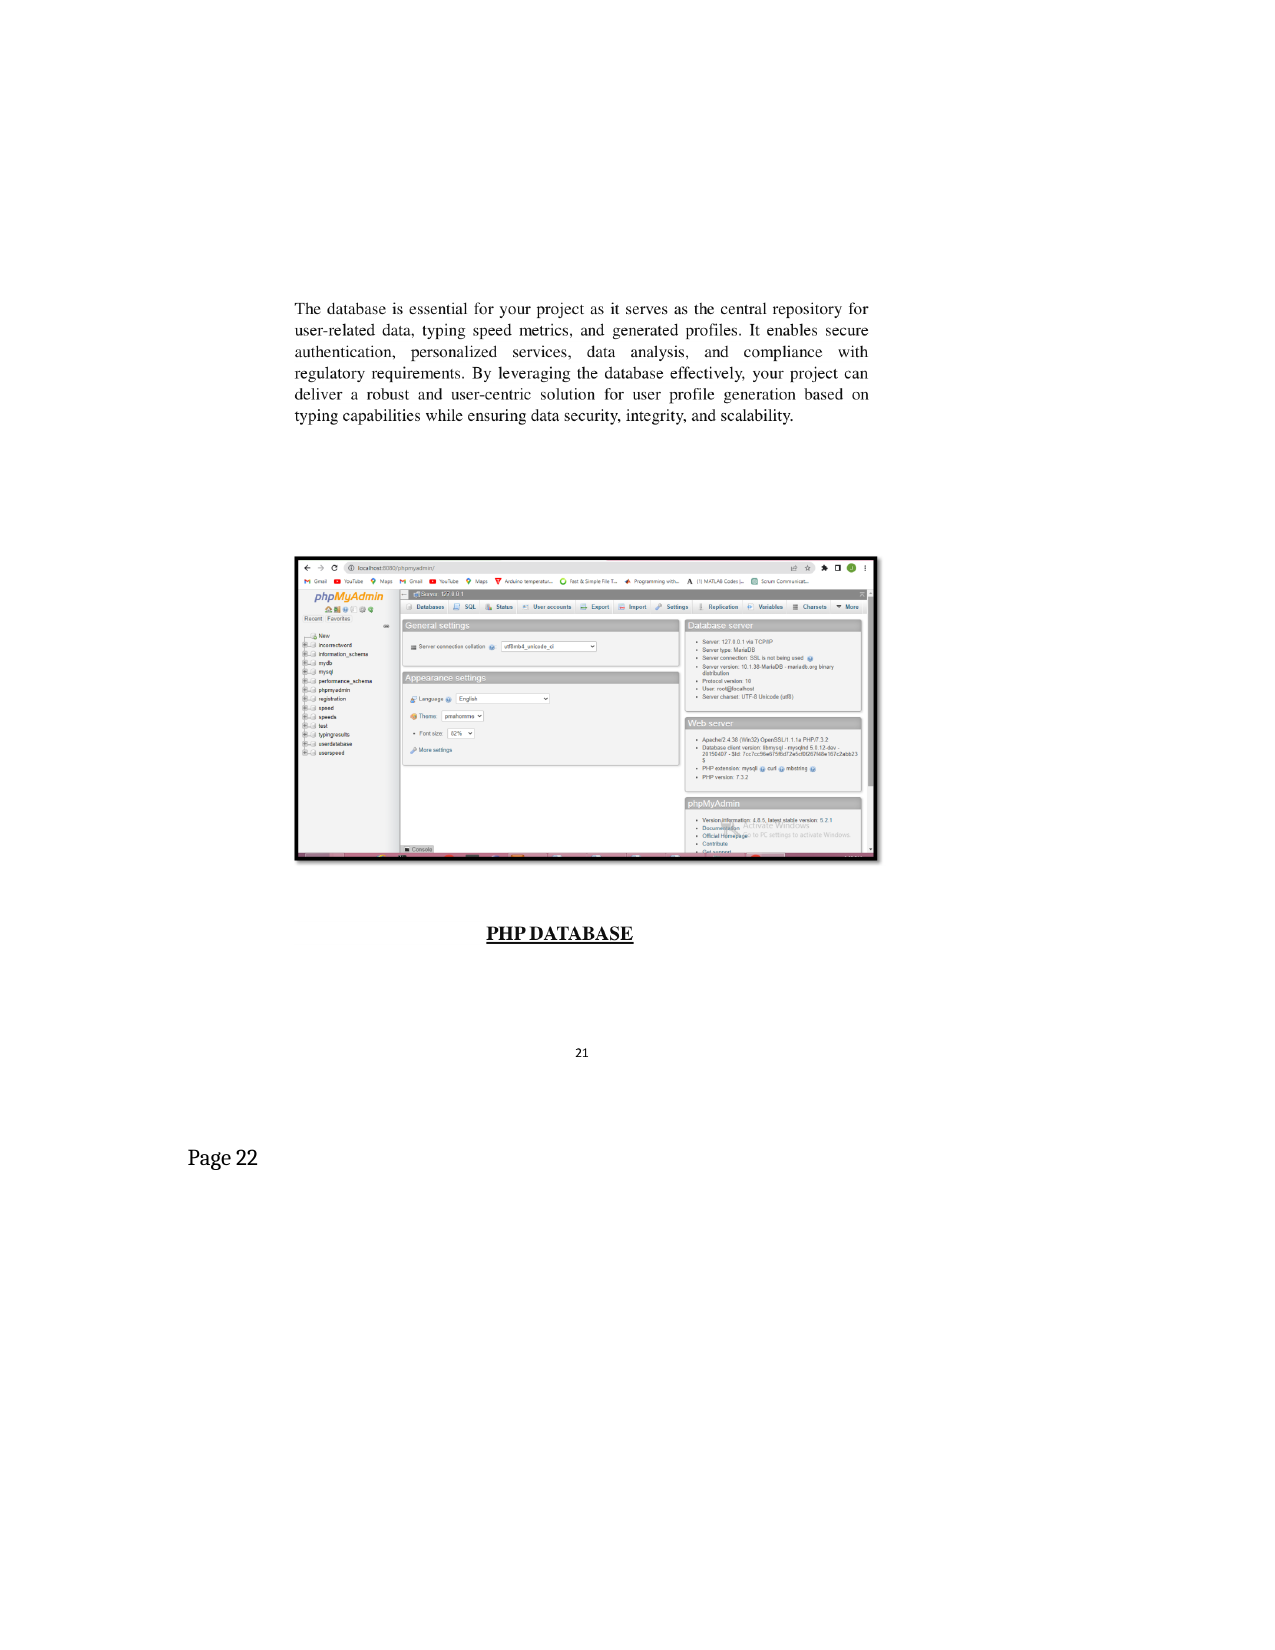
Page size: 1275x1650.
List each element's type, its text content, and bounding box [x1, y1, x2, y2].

text Page 22 [187, 1145, 1087, 1172]
picture [206, 150, 957, 1121]
